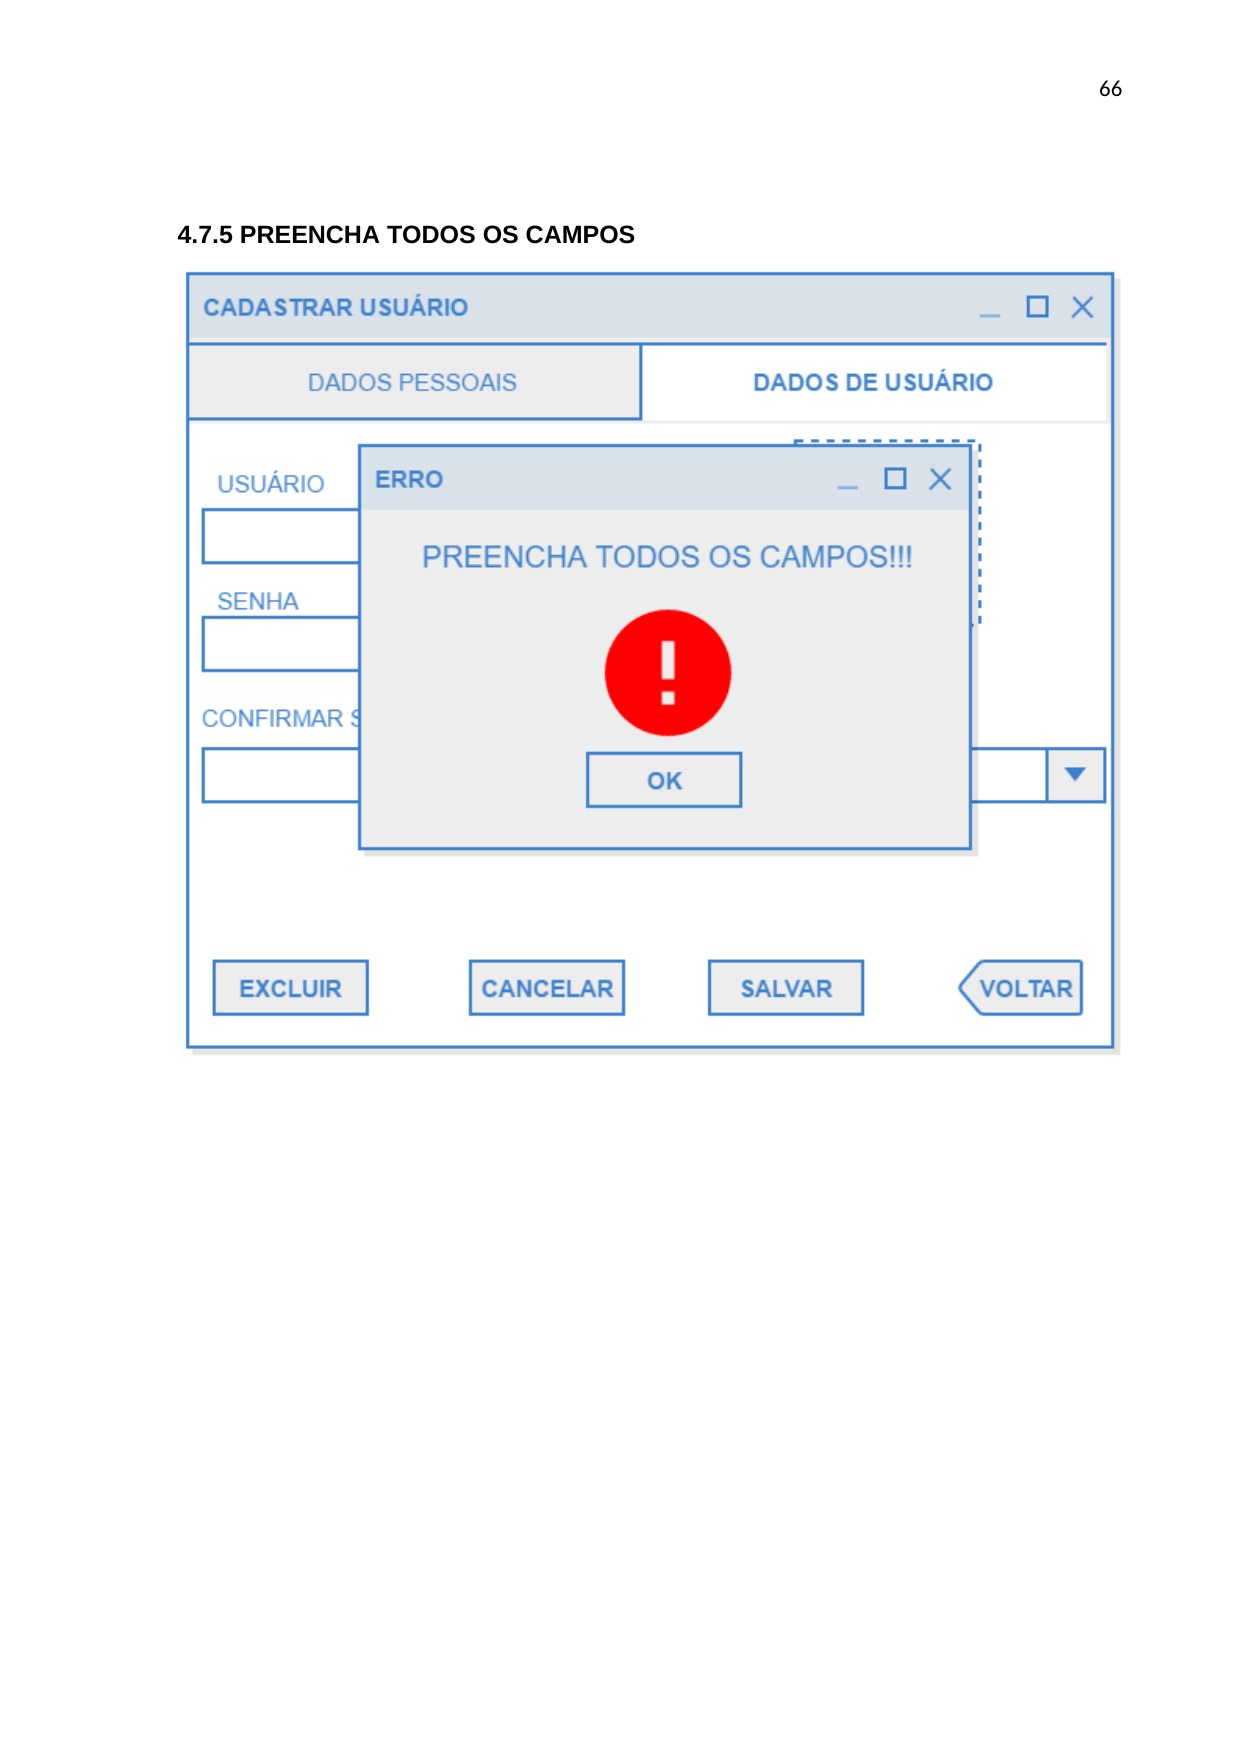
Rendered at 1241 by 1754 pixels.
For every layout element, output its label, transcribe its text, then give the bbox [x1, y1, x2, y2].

picture [177, 263, 1127, 1063]
text 4.7.5 PREENCHA TODOS OS CAMPOS [177, 220, 1122, 249]
